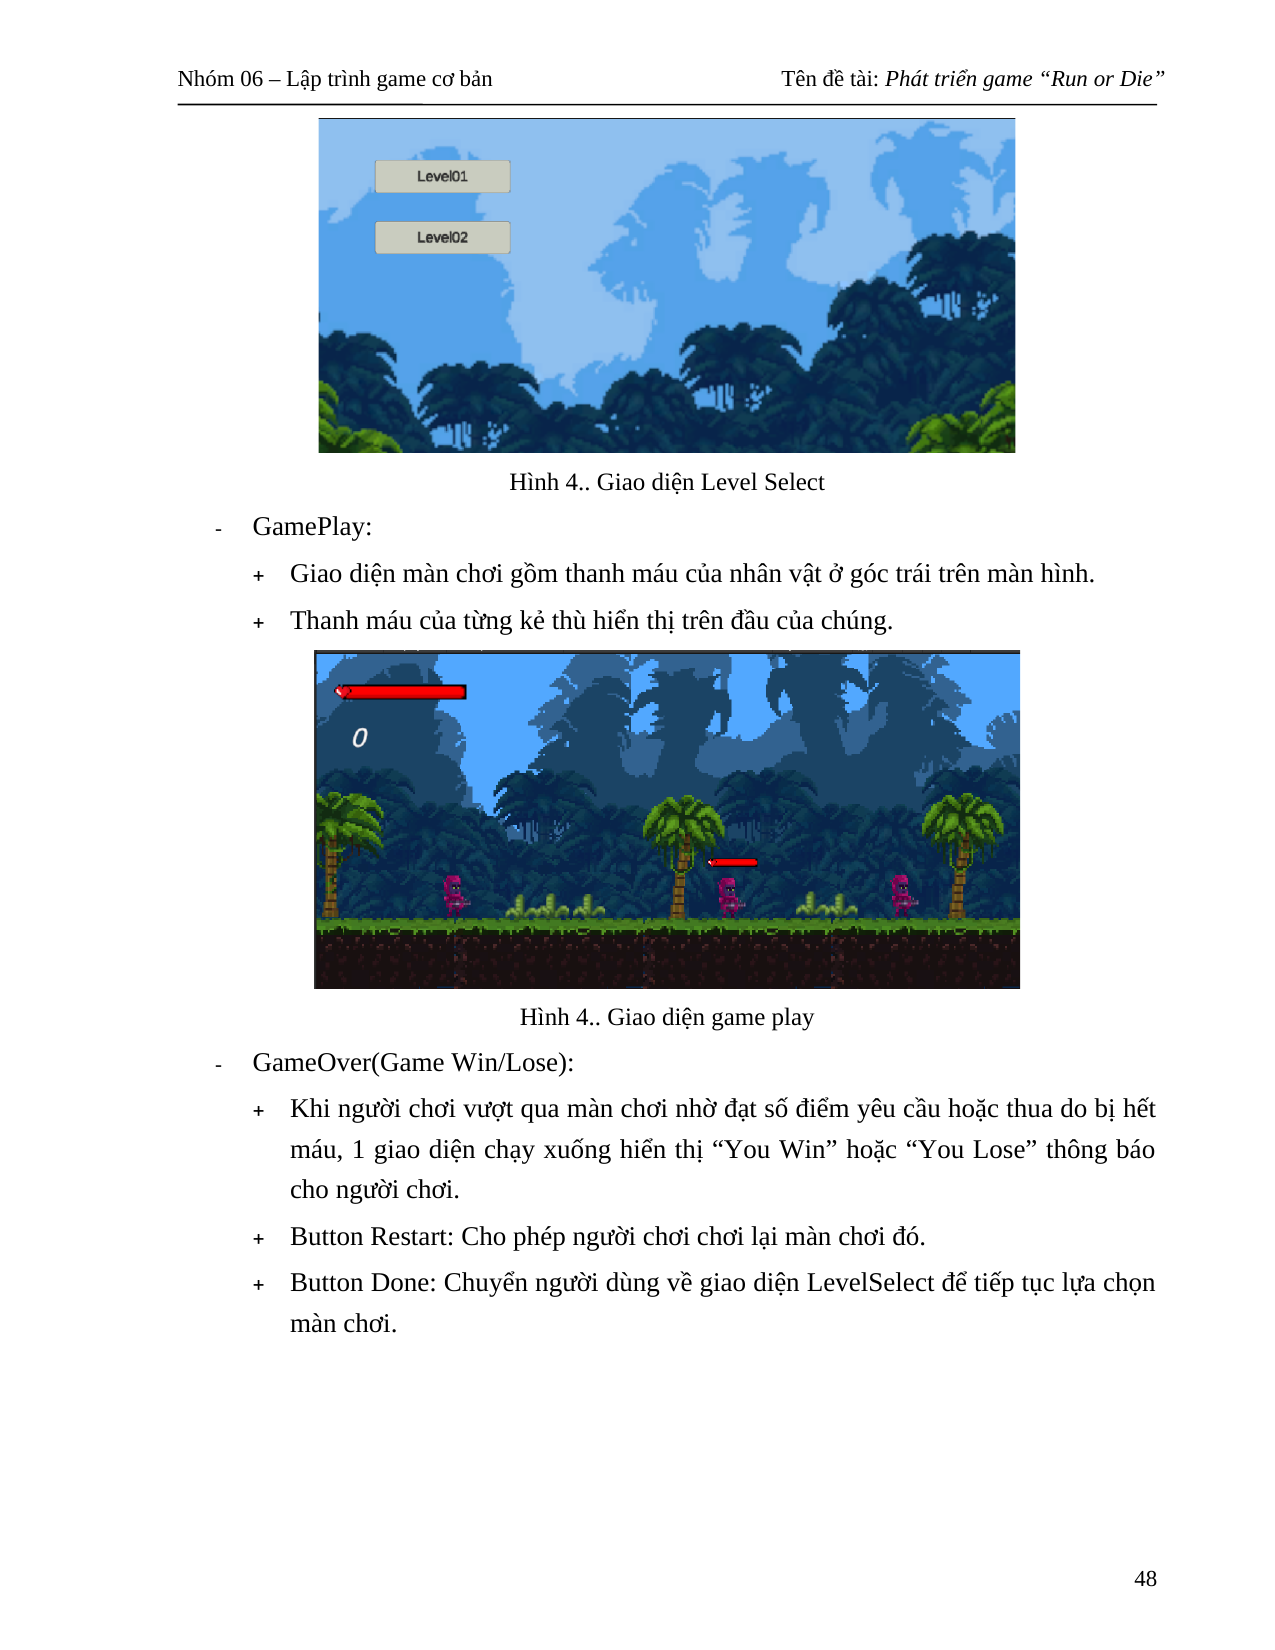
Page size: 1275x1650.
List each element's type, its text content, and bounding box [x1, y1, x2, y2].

text Hình 4.. Giao diện game play [177, 1002, 1157, 1031]
picture [318, 118, 1016, 453]
list Button Restart: Cho phép người chơi chơi lại màn chơi đó. [252, 1220, 1157, 1251]
list Thanh máu của từng kẻ thù hiển thị trên đầu của chúng. [252, 604, 1157, 635]
list GamePlay: [215, 511, 1157, 542]
list GameOver(Game Win/Lose): [215, 1046, 1157, 1077]
picture [314, 650, 1021, 989]
text Hình 4.. Giao diện Level Select [177, 467, 1157, 496]
list Giao diện màn chơi gồm thanh máu của nhân vật ở góc trái trên màn hình. [252, 557, 1157, 588]
list Khi người chơi vượt qua màn chơi nhờ đạt số điểm yêu cầu hoặc thua do bị hết máu, 1 giao diện chạy xuống hiển thị “You Win” hoặc “You Lose” thông báo cho người chơi. [252, 1092, 1157, 1204]
list Button Done: Chuyển người dùng về giao diện LevelSelect để tiếp tục lựa chọn màn chơi. [252, 1267, 1157, 1338]
